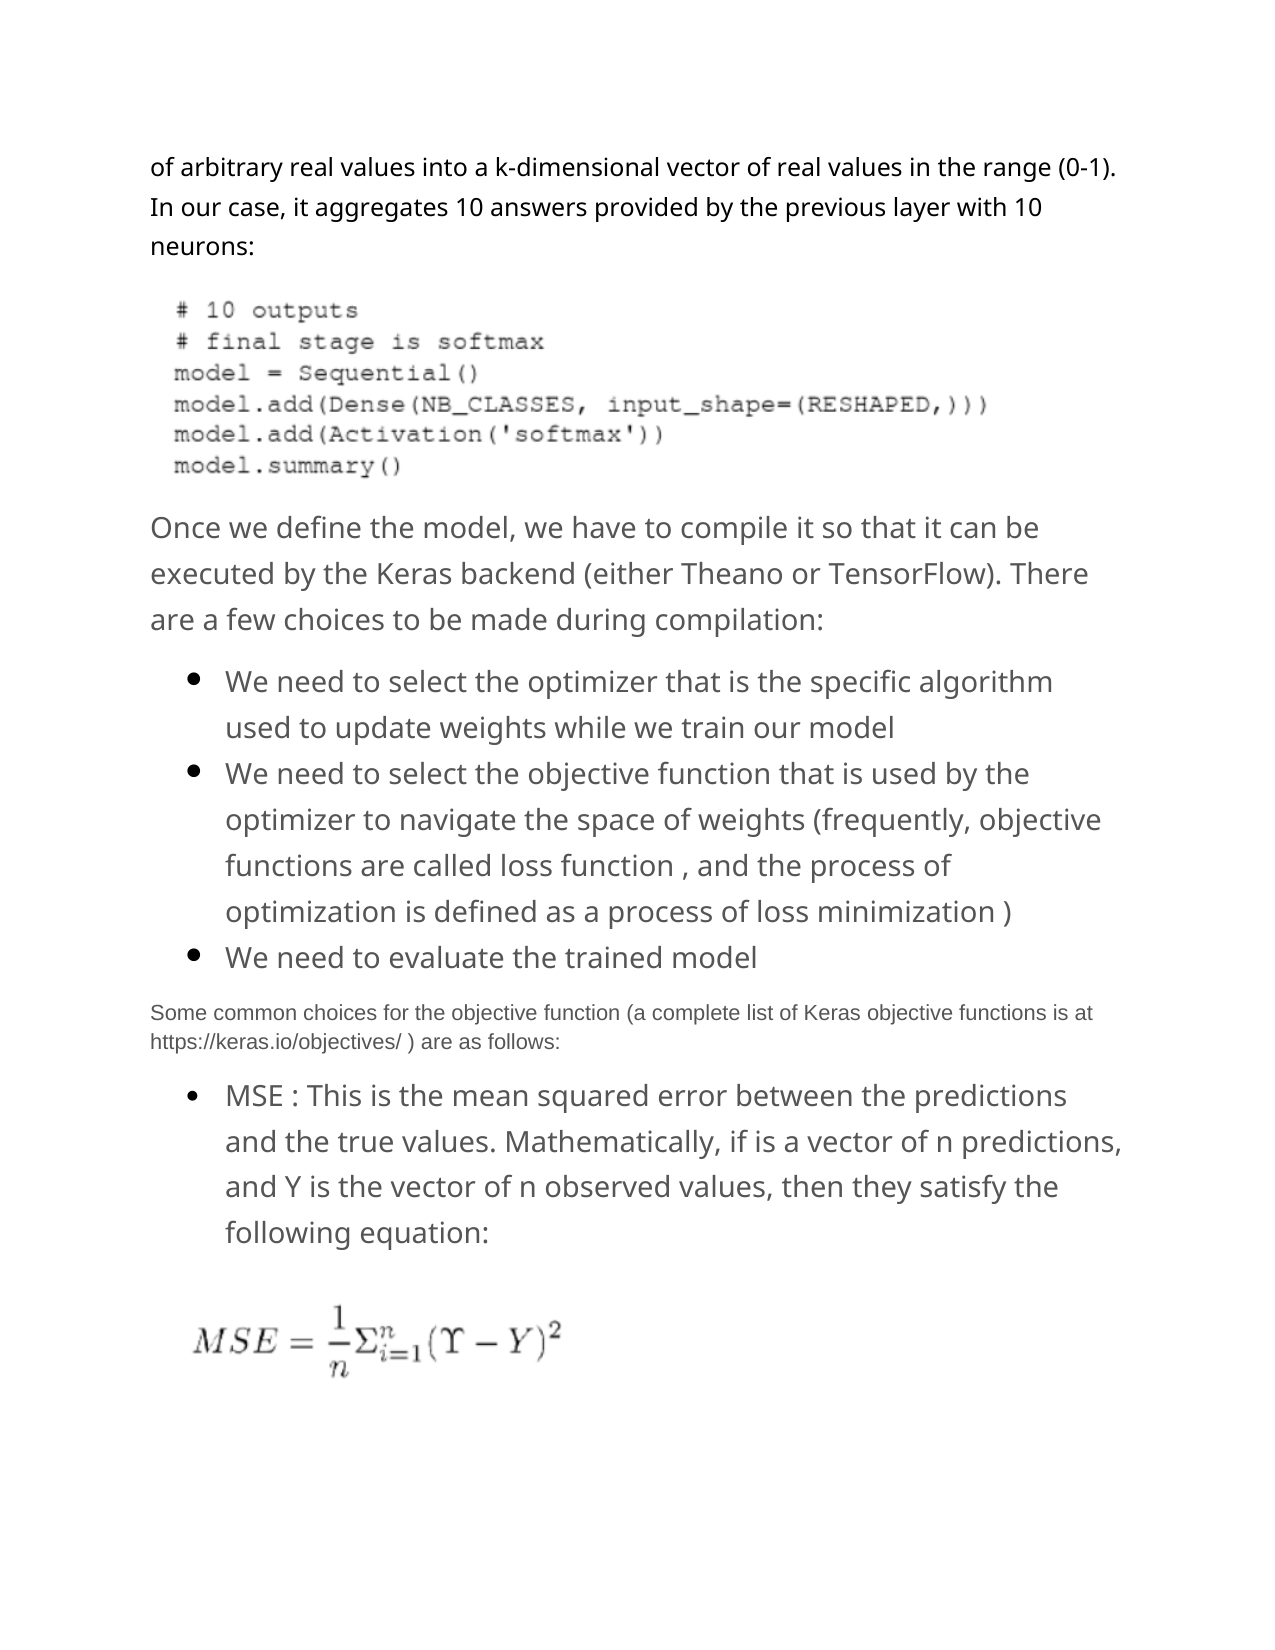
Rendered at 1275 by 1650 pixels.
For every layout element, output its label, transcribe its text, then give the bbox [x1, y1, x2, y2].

list We need to evaluate the trained model [187, 937, 1125, 977]
text Some common choices for the objective function (a complete list of Keras objective functions is at https://keras.io/objectives/ ) are as follows: [150, 1000, 1125, 1054]
list We need to select the objective function that is used by the optimizer to navigate the space of weights (frequently, objective functions are called loss function , and the process of optimization is defined as a process of loss minimization ) [187, 753, 1125, 931]
list MSE : This is the mean squared error between the predictions and the true values. Mathematically, if is a vector of n predictions, and Y is the vector of n observed values, then they satisfy the following equation: [187, 1075, 1125, 1252]
list We need to select the optimizer that is the specific algorithm used to update weights while we train our model [187, 662, 1125, 747]
text Once we define the model, we have to compile it so that it can be executed by the Keras backend (either Theano or TensorFlow). There are a few choices to be made during compilation: [150, 507, 1125, 639]
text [150, 150, 1125, 263]
